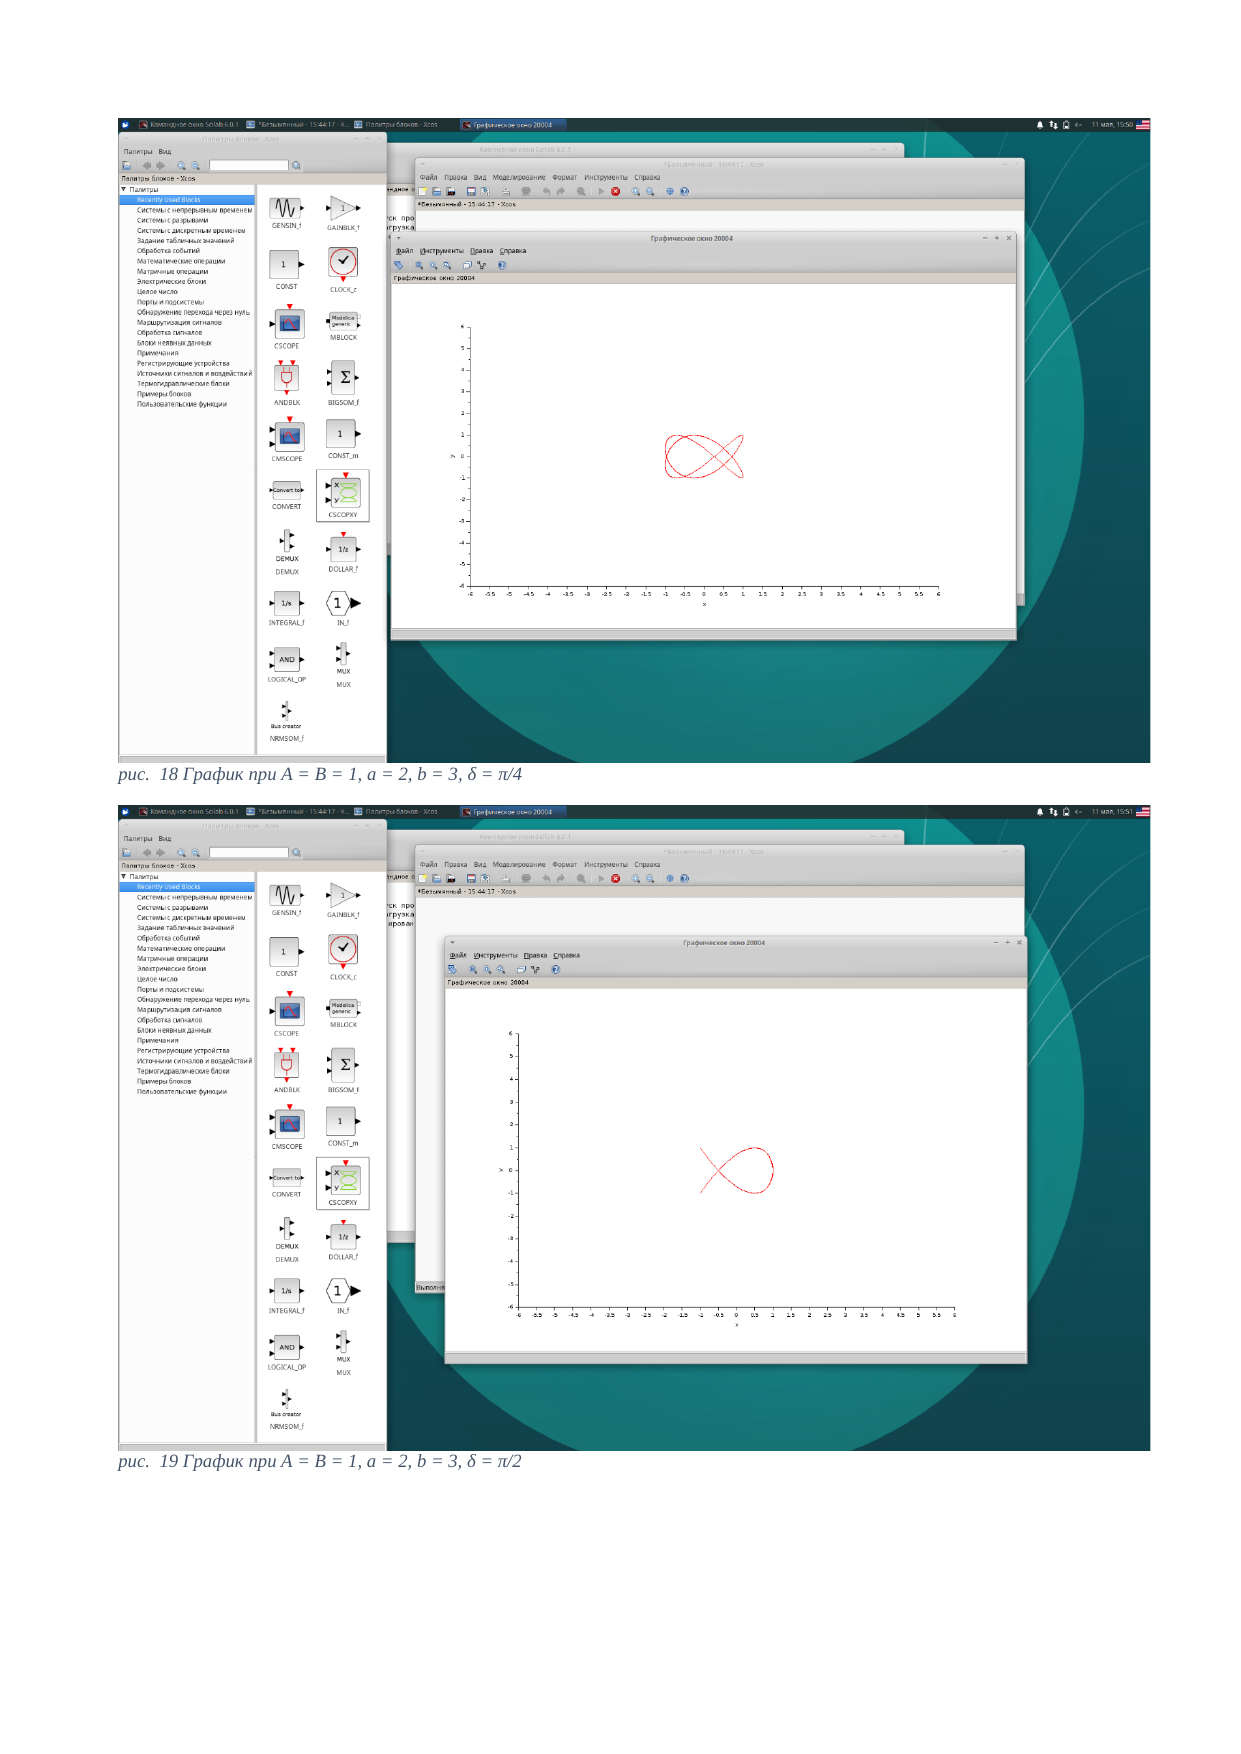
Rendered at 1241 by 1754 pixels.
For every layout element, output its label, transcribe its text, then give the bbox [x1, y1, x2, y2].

picture [118, 118, 1151, 763]
picture [118, 805, 1151, 1451]
